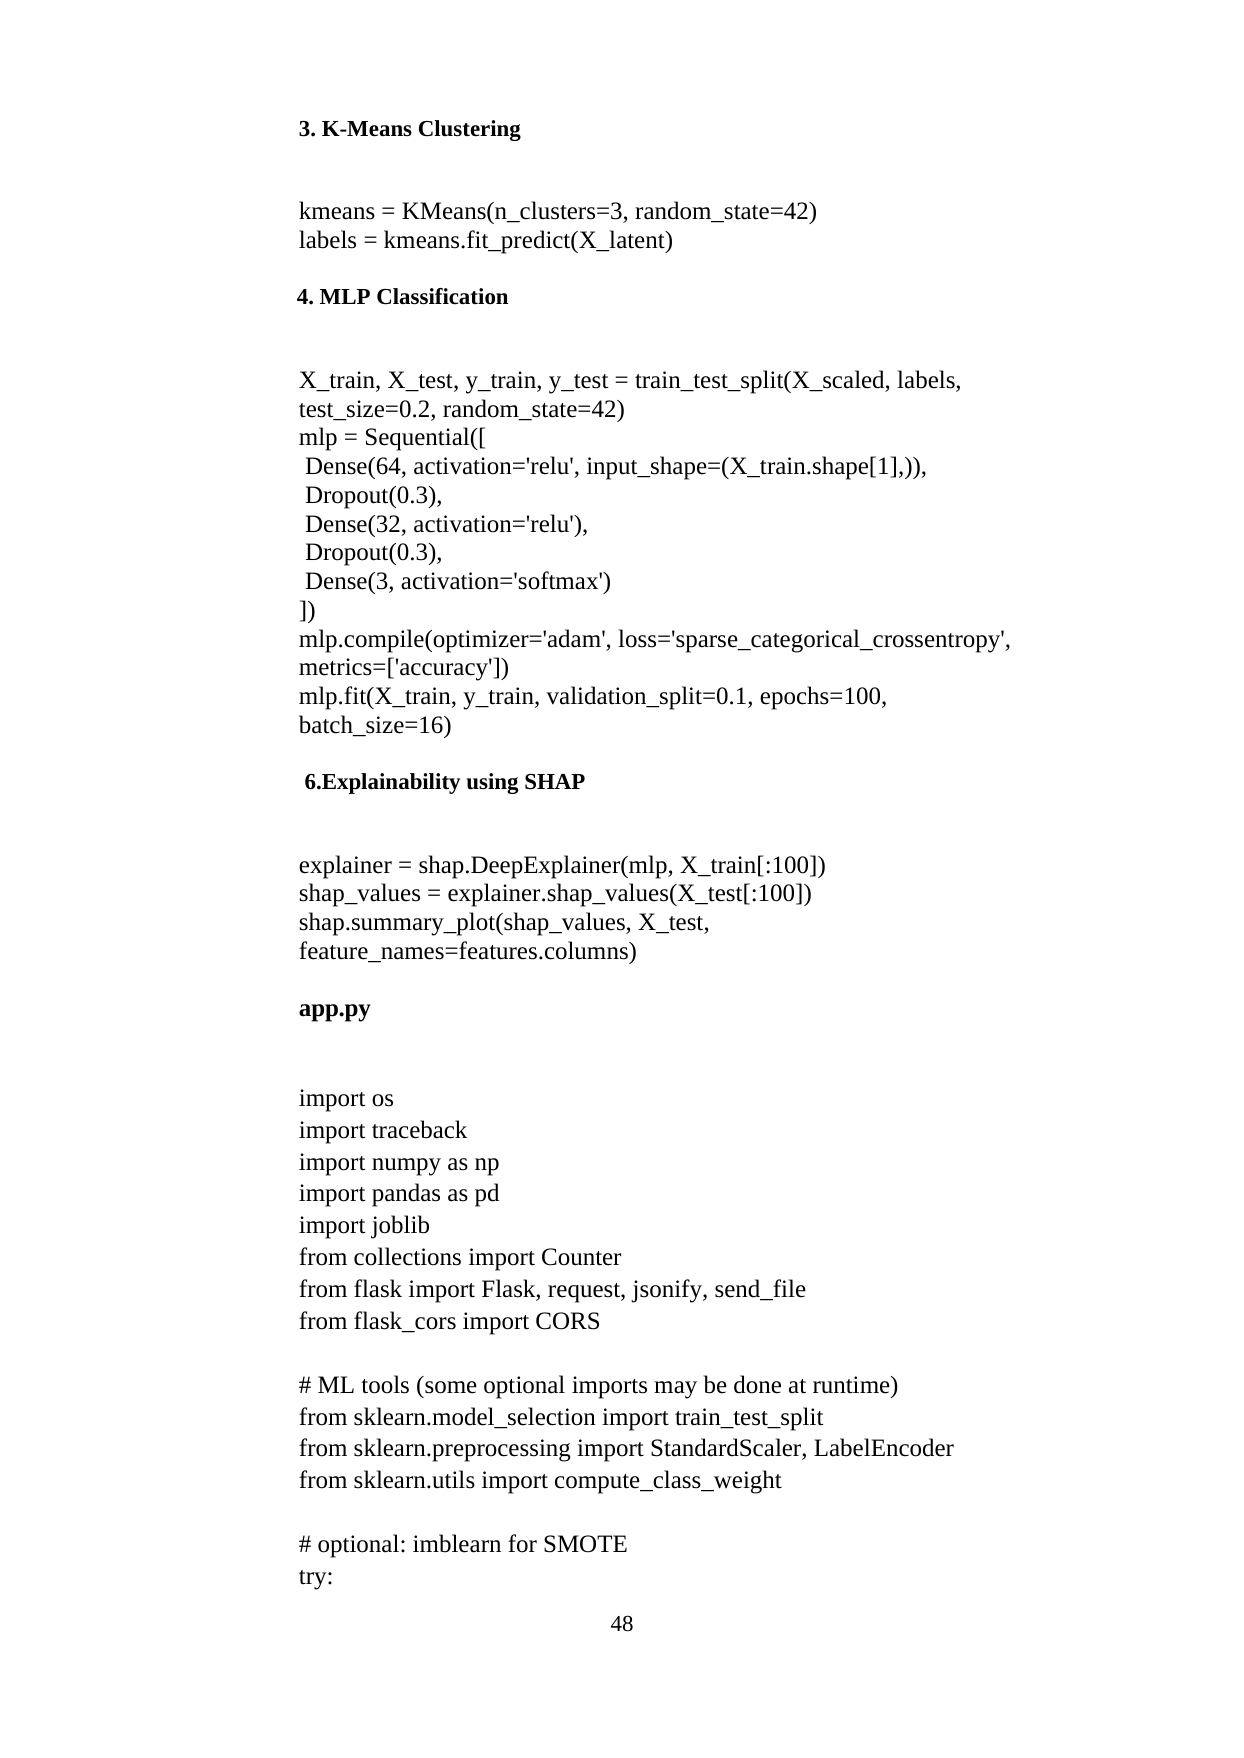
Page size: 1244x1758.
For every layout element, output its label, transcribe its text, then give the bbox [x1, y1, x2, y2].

text # ML tools (some optional imports may be done at runtime) [299, 1370, 1020, 1398]
text mlp.fit(X_train, y_train, validation_split=0.1, epochs=100, batch_size=16) [299, 681, 1020, 739]
text import os [299, 1083, 1020, 1112]
text from sklearn.model_selection import train_test_split [299, 1402, 1020, 1430]
text import pandas as pd [299, 1178, 1020, 1207]
text from flask_cors import CORS [299, 1306, 1020, 1335]
text Dropout(0.3), [299, 480, 1020, 509]
text ]) [299, 595, 1020, 624]
text 3. K-Means Clustering [299, 114, 1020, 141]
text from collections import Counter [299, 1242, 1020, 1271]
text Dropout(0.3), [299, 537, 1020, 566]
text mlp = Sequential([ [299, 422, 1020, 451]
text 6.Explainability using SHAP [299, 768, 1020, 794]
subtitle app.py [299, 993, 1020, 1022]
text from sklearn.preprocessing import StandardScaler, LabelEncoder [299, 1433, 1020, 1462]
text import numpy as np [299, 1147, 1020, 1175]
text 4. MLP Classification [74, 283, 1020, 309]
text import joblib [299, 1210, 1020, 1239]
text shap.summary_plot(shap_values, X_test, feature_names=features.columns) [299, 907, 1020, 965]
text mlp.compile(optimizer='adam', loss='sparse_categorical_crossentropy', metrics=['accuracy']) [299, 624, 1020, 681]
text import traceback [299, 1115, 1020, 1143]
text try: [299, 1561, 1020, 1590]
text # optional: imblearn for SMOTE [299, 1529, 1020, 1558]
text Dense(32, activation='relu'), [299, 509, 1020, 537]
text kmeans = KMeans(n_clusters=3, random_state=42) [299, 196, 1020, 225]
text shap_values = explainer.shap_values(X_test[:100]) [299, 878, 1020, 907]
text X_train, X_test, y_train, y_test = train_test_split(X_scaled, labels, test_size=0.2, random_state=42) [299, 365, 1020, 422]
text labels = kmeans.fit_predict(X_latent) [299, 225, 1020, 254]
text Dense(3, activation='softmax') [299, 566, 1020, 595]
text Dense(64, activation='relu', input_shape=(X_train.shape[1],)), [299, 451, 1020, 480]
text from flask import Flask, request, jsonify, send_file [299, 1274, 1020, 1303]
text explainer = shap.DeepExplainer(mlp, X_train[:100]) [299, 850, 1020, 878]
text from sklearn.utils import compute_class_weight [299, 1465, 1020, 1494]
